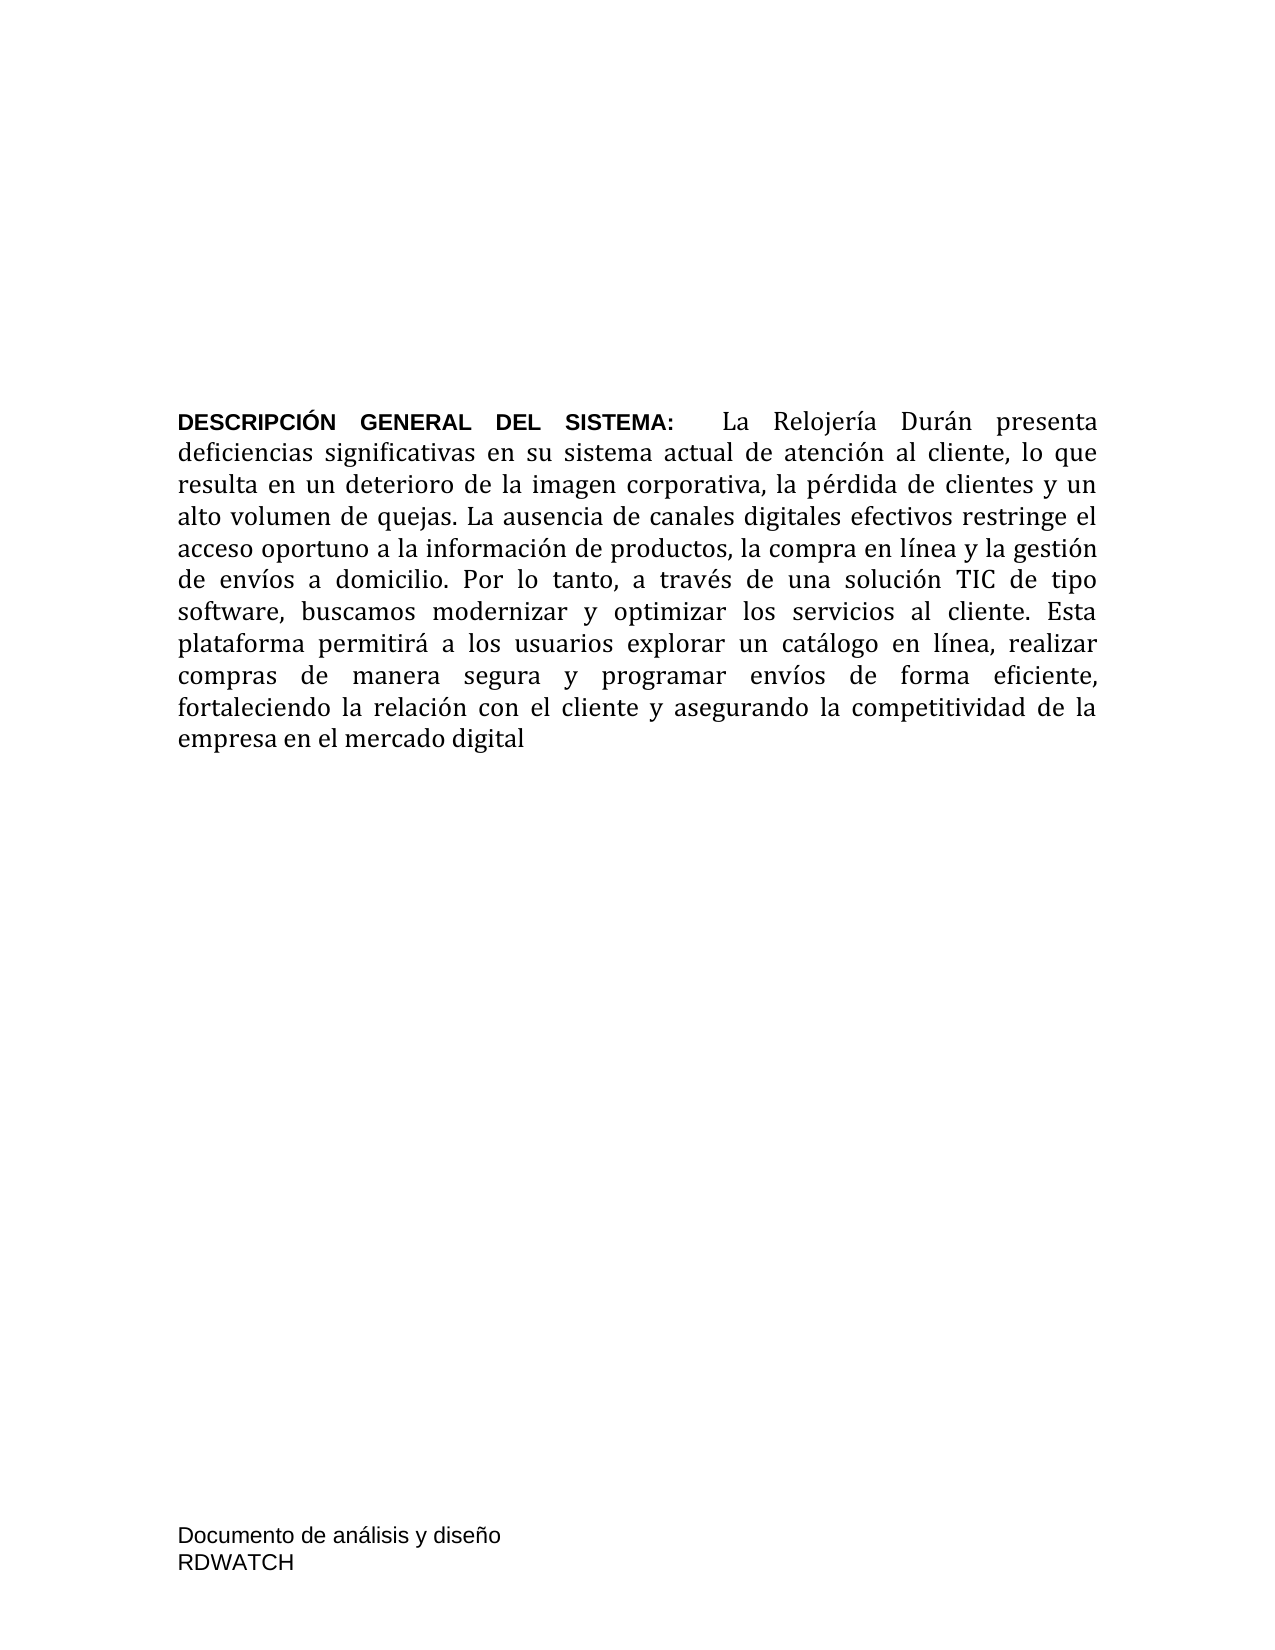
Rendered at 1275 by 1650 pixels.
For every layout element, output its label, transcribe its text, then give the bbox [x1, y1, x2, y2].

subtitle DESCRIPCIÓN GENERAL DEL SISTEMA: La Relojería Durán presenta deficiencias significativas en su sistema actual de atención al cliente, lo que resulta en un deterioro de la imagen corporativa, la pérdida de clientes y un alto volumen de quejas. La ausencia de canales digitales efectivos restringe el acceso oportuno a la información de productos, la compra en línea y la gestión de envíos a domicilio. Por lo tanto, a través de una solución TIC de tipo software, buscamos modernizar y optimizar los servicios al cliente. Esta plataforma permitirá a los usuarios explorar un catálogo en línea, realizar compras de manera segura y programar envíos de forma eficiente, fortaleciendo la relación con el cliente y asegurando la competitividad de la empresa en el mercado digital [177, 404, 1098, 754]
